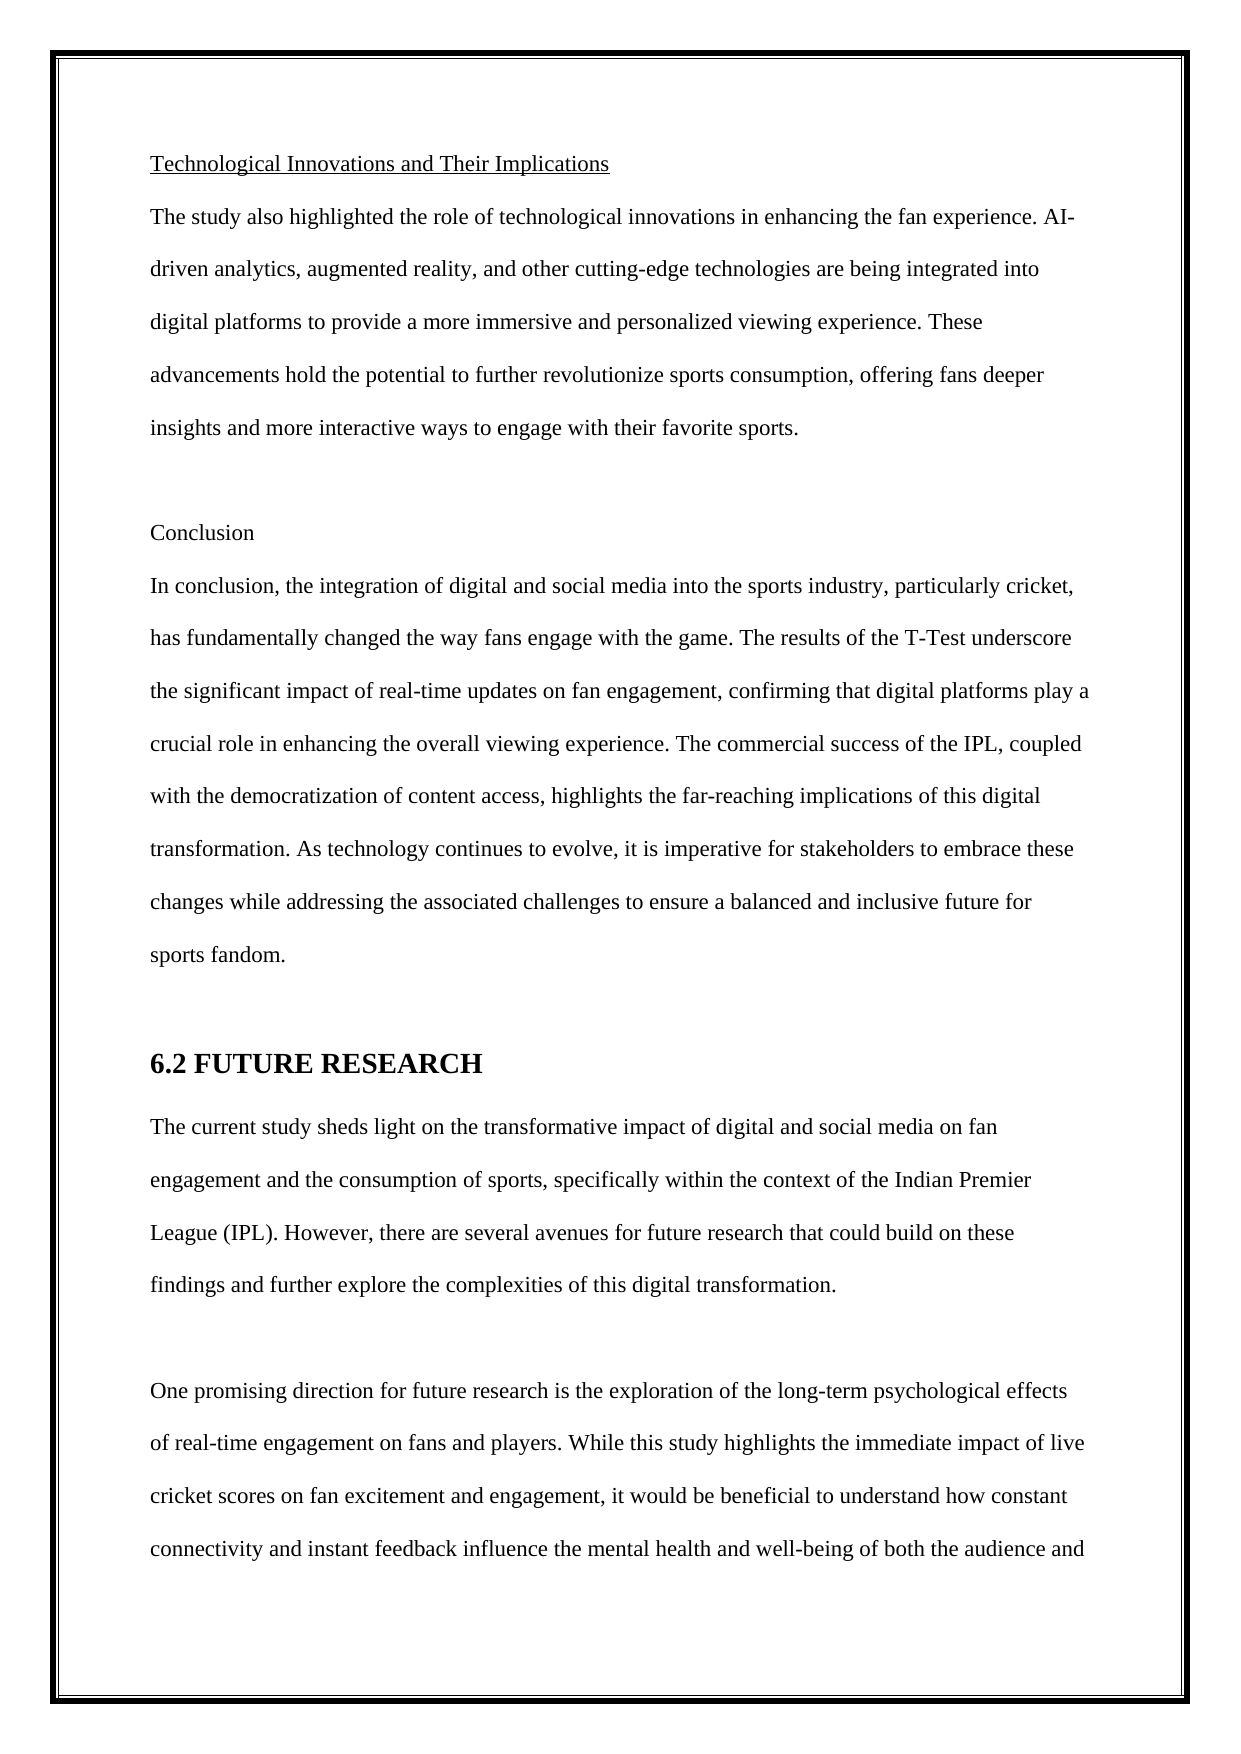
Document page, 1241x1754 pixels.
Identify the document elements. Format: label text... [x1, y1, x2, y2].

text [150, 1377, 1090, 1561]
text Conclusion [150, 519, 1090, 545]
text The current study sheds light on the transformative impact of digital and social media on fan engagement and the consumption of sports, specifically within the context of the Indian Premier League (IPL). However, there are several avenues for future research that could build on these findings and further explore the complexities of this digital transformation. [150, 1113, 1090, 1298]
text The study also highlighted the role of technological innovations in enhancing the fan experience. AI-driven analytics, augmented reality, and other cutting-edge technologies are being integrated into digital platforms to provide a more immersive and personalized viewing experience. These advancements hold the potential to further revolutionize sports consumption, offering fans deeper insights and more interactive ways to engage with their favorite sports. [150, 203, 1090, 440]
text Technological Innovations and Their Implications [150, 150, 1090, 176]
text In conclusion, the integration of digital and social media into the sports industry, particularly cricket, has fundamentally changed the way fans engage with the game. The results of the T-Test underscore the significant impact of real-time updates on fan engagement, confirming that digital platforms play a crucial role in enhancing the overall viewing experience. The commercial success of the IPL, coupled with the democratization of content access, highlights the far-reaching implications of this digital transformation. As technology continues to evolve, it is imperative for stakeholders to embrace these changes while addressing the associated challenges to ensure a balanced and inclusive future for sports fandom. [150, 572, 1090, 967]
text 6.2 FUTURE RESEARCH [150, 1046, 1090, 1079]
